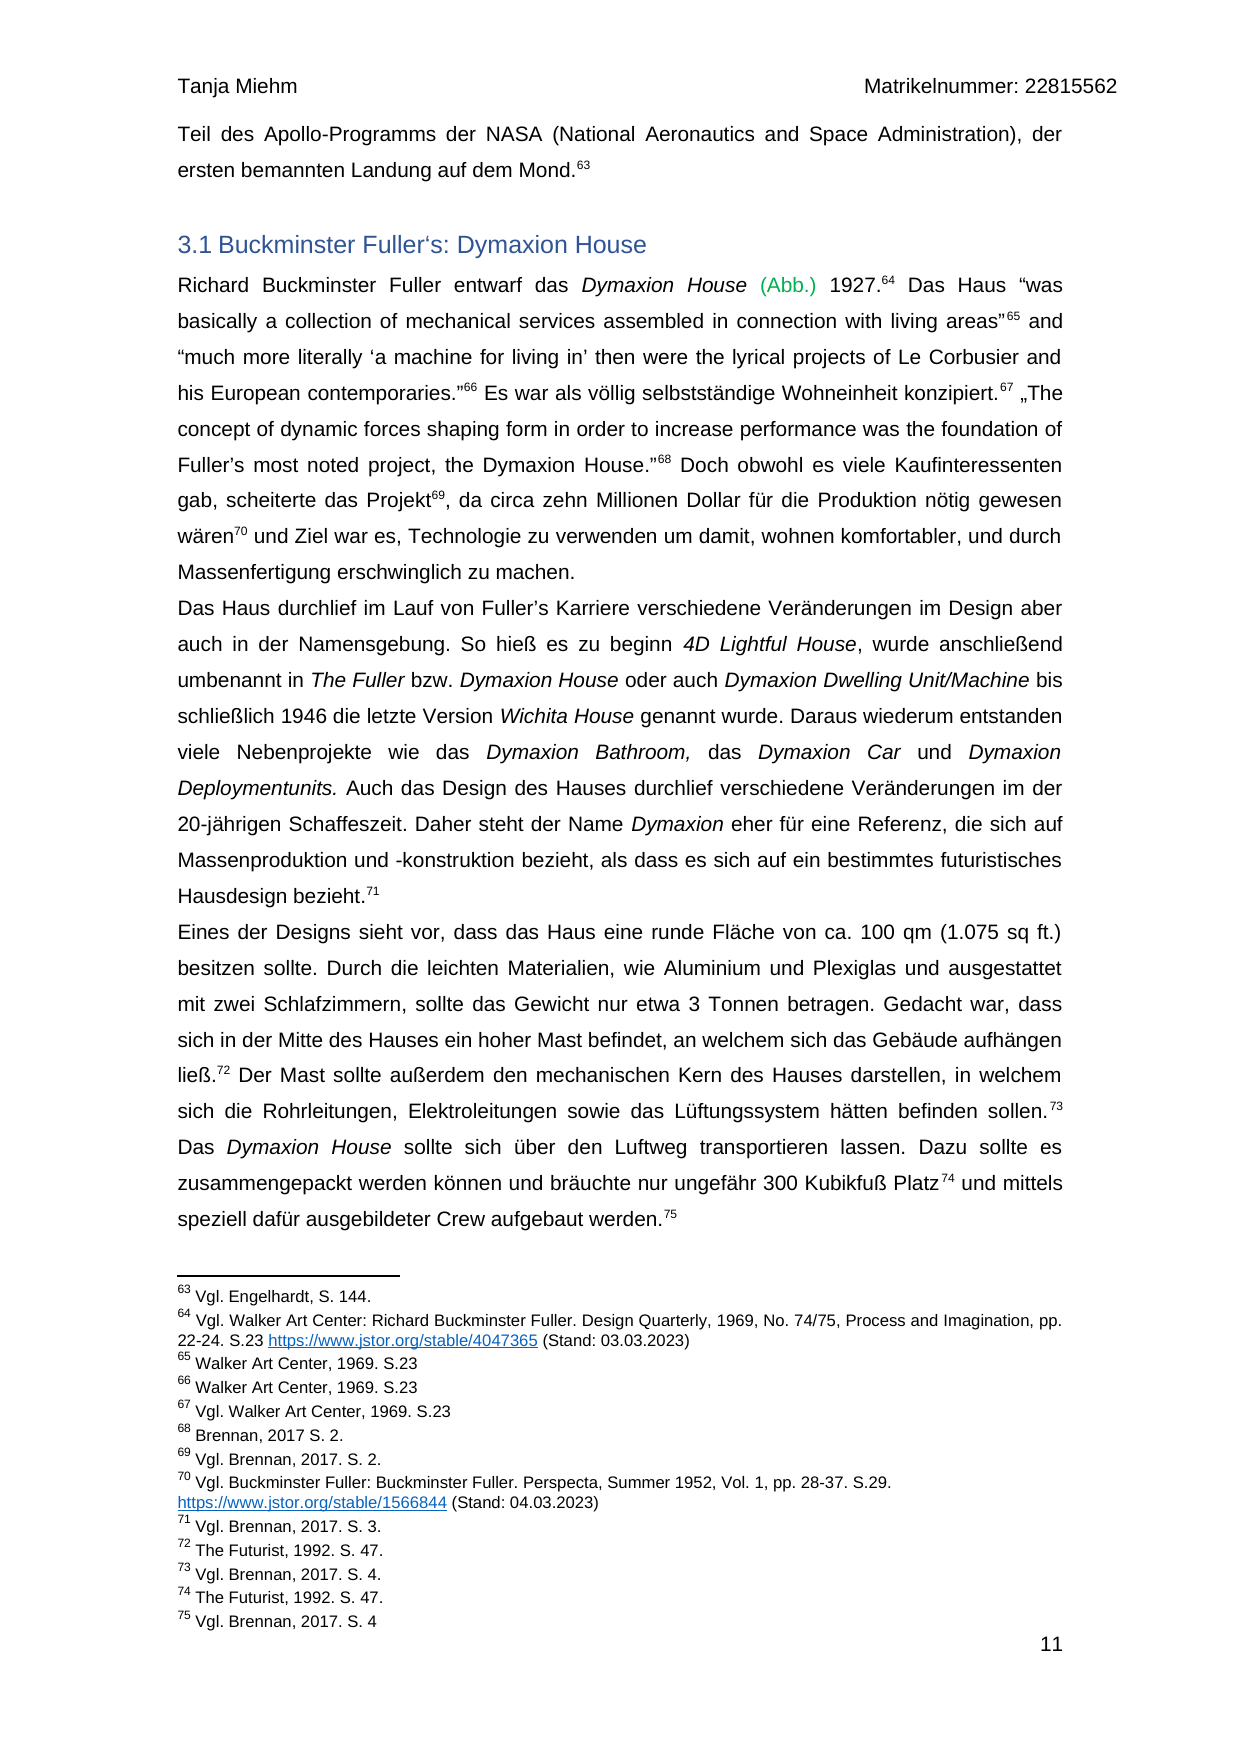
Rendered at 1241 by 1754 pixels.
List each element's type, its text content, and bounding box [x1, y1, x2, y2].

text Das dritte architektonische Zitat, und vermutlich die größte Inspirationsquelle, welches im folgenden Kapitel näher beschrieben wird, ist das Apollo Lunar Module. Das Lunar Module ist Teil des Apollo-Programms der NASA (National Aeronautics and Space Administration), der ersten bemannten Landung auf dem Mond. [177, 122, 1063, 182]
subtitle Buckminster Fuller‘s: Dymaxion House [177, 229, 1063, 258]
text Das Haus durchlief im Lauf von Fuller’s Karriere verschiedene Veränderungen im Design aber auch in der Namensgebung. So hieß es zu beginn 4D Lightful House, wurde anschließend umbenannt in The Fuller bzw. Dymaxion House oder auch Dymaxion Dwelling Unit/Machine bis schließlich 1946 die letzte Version Wichita House genannt wurde. Daraus wiederum entstanden viele Nebenprojekte wie das Dymaxion Bathroom, das Dymaxion Car und Dymaxion Deploymentunits. Auch das Design des Hauses durchlief verschiedene Veränderungen im der 20-jährigen Schaffeszeit. Daher steht der Name Dymaxion eher für eine Referenz, die sich auf Massenproduktion und -konstruktion bezieht, als dass es sich auf ein bestimmtes futuristisches Hausdesign bezieht. [177, 596, 1063, 908]
text Eines der Designs sieht vor, dass das Haus eine runde Fläche von ca. 100 qm (1.075 sq ft.) besitzen sollte. Durch die leichten Materialien, wie Aluminium und Plexiglas und ausgestattet mit zwei Schlafzimmern, sollte das Gewicht nur etwa 3 Tonnen betragen. Gedacht war, dass sich in der Mitte des Hauses ein hoher Mast befindet, an welchem sich das Gebäude aufhängen ließ. Der Mast sollte außerdem den mechanischen Kern des Hauses darstellen, in welchem sich die Rohrleitungen, Elektroleitungen sowie das Lüftungssystem hätten befinden sollen. Das Dymaxion House sollte sich über den Luftweg transportieren lassen. Dazu sollte es zusammengepackt werden können und bräuchte nur ungefähr 300 Kubikfuß Platz und mittels speziell dafür ausgebildeter Crew aufgebaut werden. [177, 919, 1063, 1231]
text Richard Buckminster Fuller entwarf das Dymaxion House (Abb.) 1927. Das Haus “was basically a collection of mechanical services assembled in connection with living areas” and “much more literally ‘a machine for living in’ then were the lyrical projects of Le Corbusier and his European contemporaries.” Es war als völlig selbstständige Wohneinheit konzipiert. „The concept of dynamic forces shaping form in order to increase performance was the foundation of Fuller’s most noted project, the Dymaxion House.” Doch obwohl es viele Kaufinteressenten gab, scheiterte das Projekt, da circa zehn Millionen Dollar für die Produktion nötig gewesen wären und Ziel war es, Technologie zu verwenden um damit, wohnen komfortabler, und durch Massenfertigung erschwinglich zu machen. [177, 273, 1063, 584]
